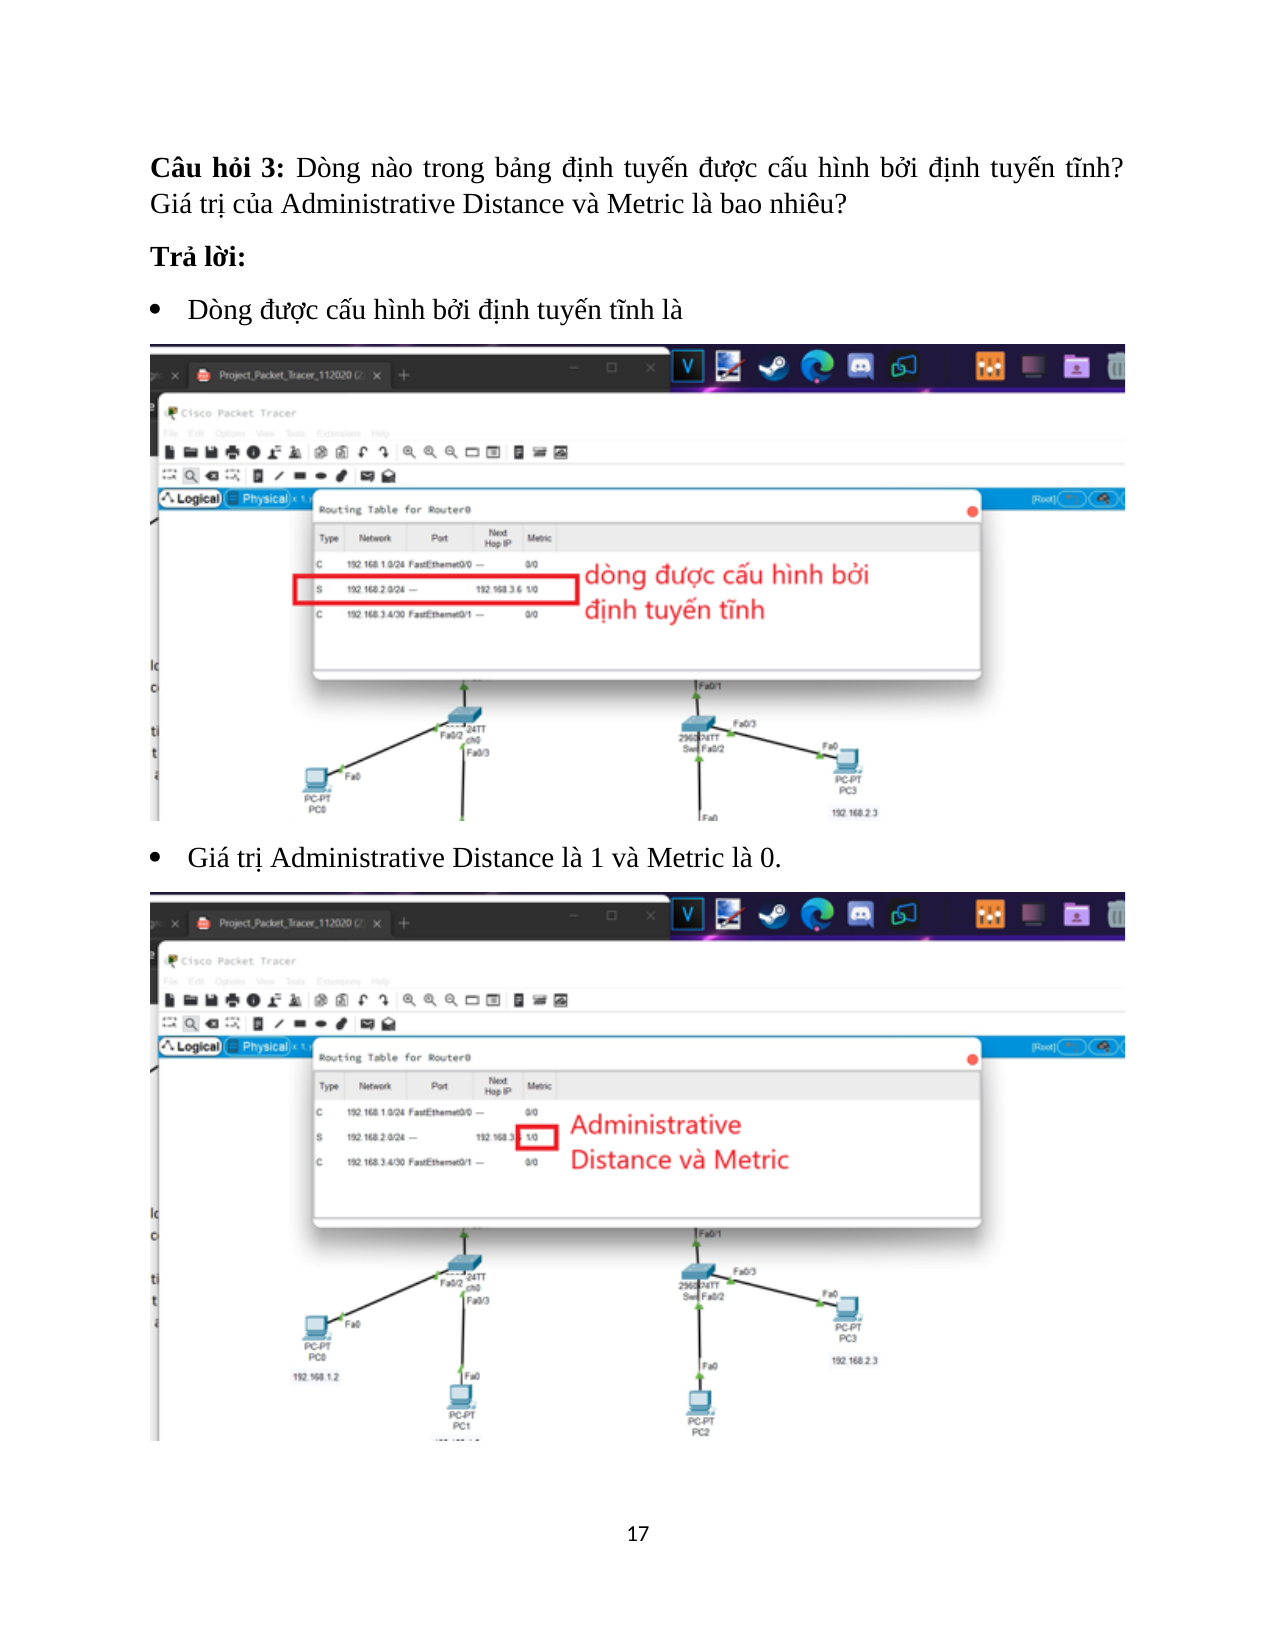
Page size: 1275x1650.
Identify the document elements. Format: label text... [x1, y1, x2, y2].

picture [150, 344, 1125, 821]
picture [1063, 499, 1080, 507]
picture [150, 892, 1125, 1441]
list Dòng được cấu hình bởi định tuyến tĩnh là [150, 292, 1125, 325]
text Trả lời: [150, 239, 1125, 272]
text Câu hỏi 3: Dòng nào trong bảng định tuyến được cấu hình bởi định tuyến tĩnh? Giá trị của Administrative Distance và Metric là bao nhiêu? [150, 150, 1125, 220]
picture [1032, 1043, 1058, 1052]
picture [1064, 1046, 1080, 1055]
list Giá trị Administrative Distance là 1 và Metric là 0. [150, 840, 1125, 873]
picture [1032, 496, 1058, 504]
